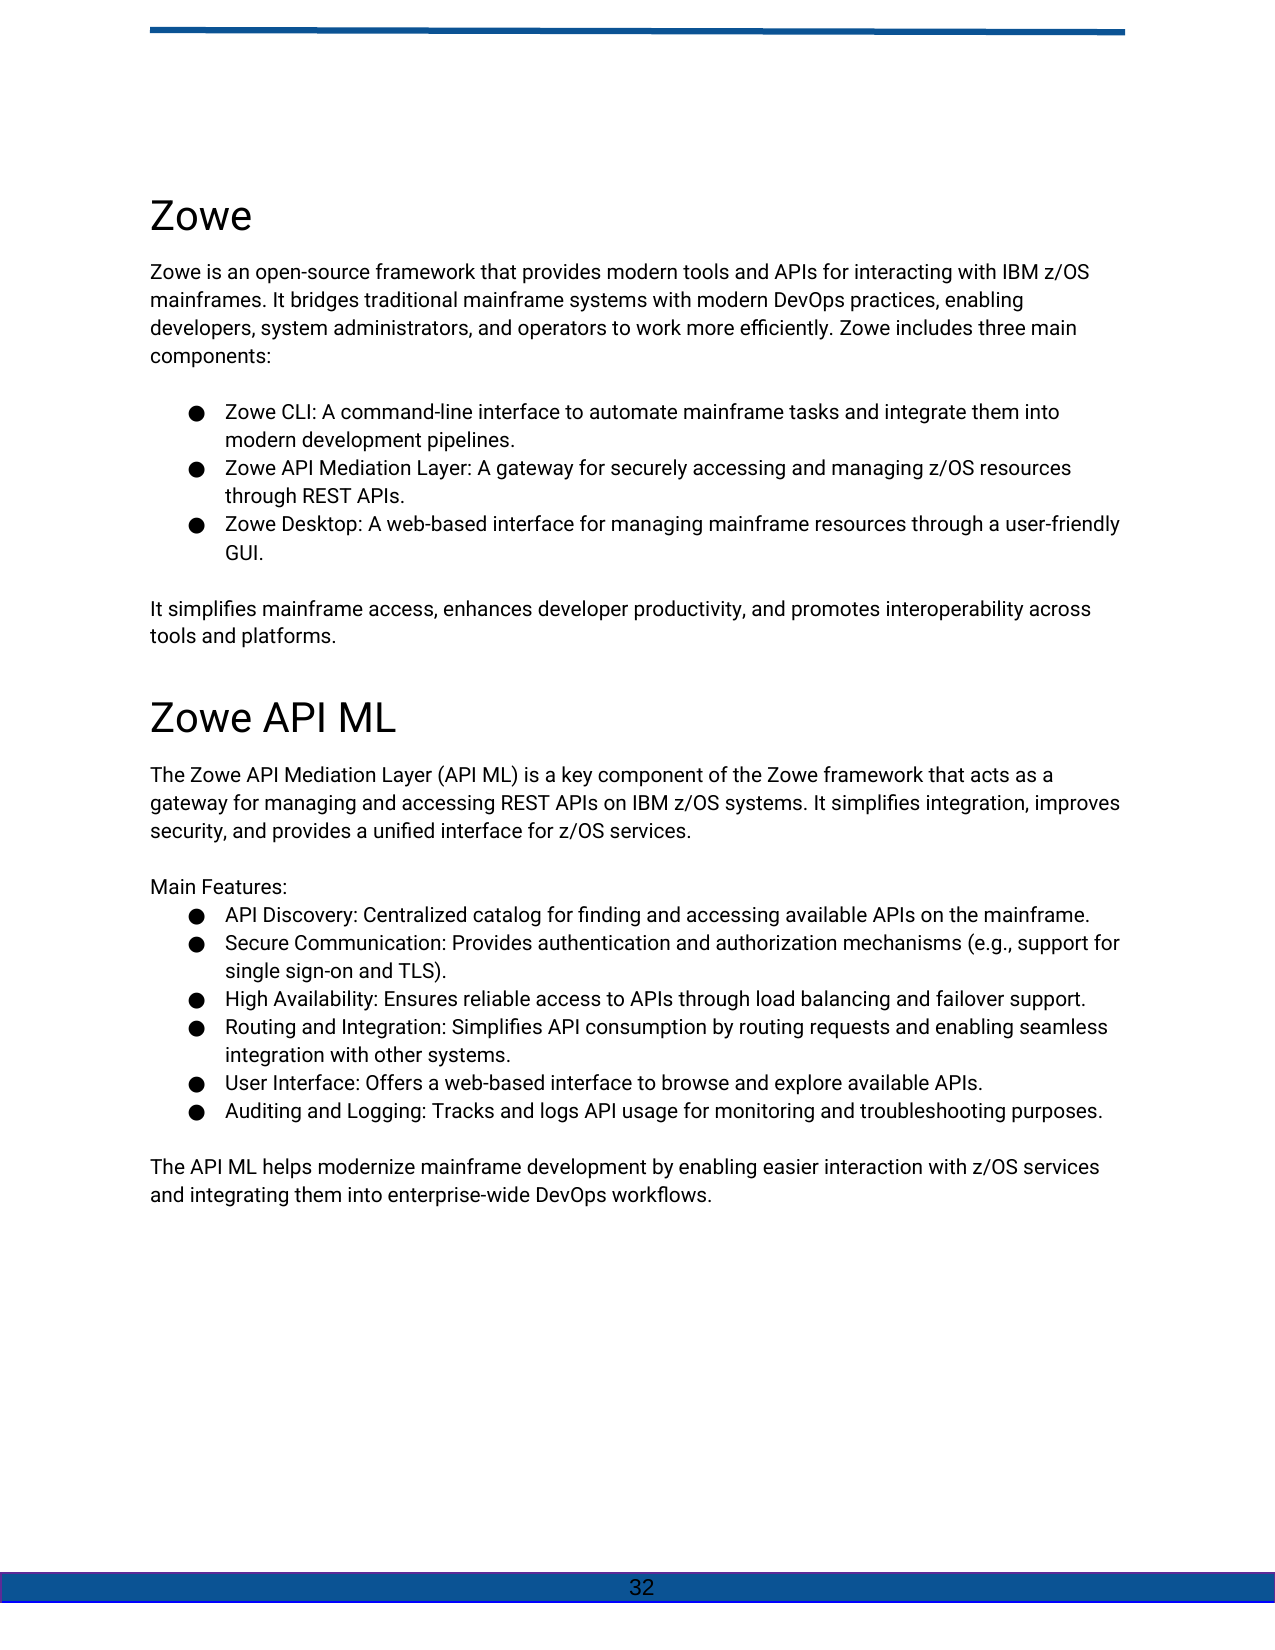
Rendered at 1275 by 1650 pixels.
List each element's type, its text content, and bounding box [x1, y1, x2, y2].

list High Availability: Ensures reliable access to APIs through load balancing and failover support. [187, 987, 1125, 1011]
list User Interface: Offers a web-based interface to browse and explore available APIs. [187, 1071, 1125, 1096]
subtitle Zowe API ML [150, 694, 1125, 743]
list Routing and Integration: Simplifies API consumption by routing requests and enabling seamless integration with other systems. [187, 1015, 1125, 1067]
text It simplifies mainframe access, enhances developer productivity, and promotes interoperability across tools and platforms. [150, 597, 1125, 649]
text Main Features: [150, 875, 1125, 899]
list Secure Communication: Provides authentication and authorization mechanisms (e.g., support for single sign-on and TLS). [187, 931, 1125, 983]
list Auditing and Logging: Tracks and logs API usage for monitoring and troubleshooting purposes. [187, 1099, 1125, 1123]
list Zowe API Mediation Layer: A gateway for securely accessing and managing z/OS resources through REST APIs. [187, 456, 1125, 509]
text Zowe is an open-source framework that provides modern tools and APIs for interacting with IBM z/OS mainframes. It bridges traditional mainframe systems with modern DevOps practices, enabling developers, system administrators, and operators to work more efficiently. Zowe includes three main components: [150, 260, 1125, 369]
text The Zowe API Mediation Layer (API ML) is a key component of the Zowe framework that acts as a gateway for managing and accessing REST APIs on IBM z/OS systems. It simplifies integration, improves security, and provides a unified interface for z/OS services. [150, 763, 1125, 843]
text The API ML helps modernize mainframe development by enabling easier interaction with z/OS services and integrating them into enterprise-wide DevOps workflows. [150, 1155, 1125, 1208]
subtitle Zowe [150, 192, 1125, 241]
list Zowe Desktop: A web-based interface for managing mainframe resources through a user-friendly GUI. [187, 512, 1125, 565]
list API Discovery: Centralized catalog for finding and accessing available APIs on the mainframe. [187, 903, 1125, 927]
list Zowe CLI: A command-line interface to automate mainframe tasks and integrate them into modern development pipelines. [187, 400, 1125, 453]
